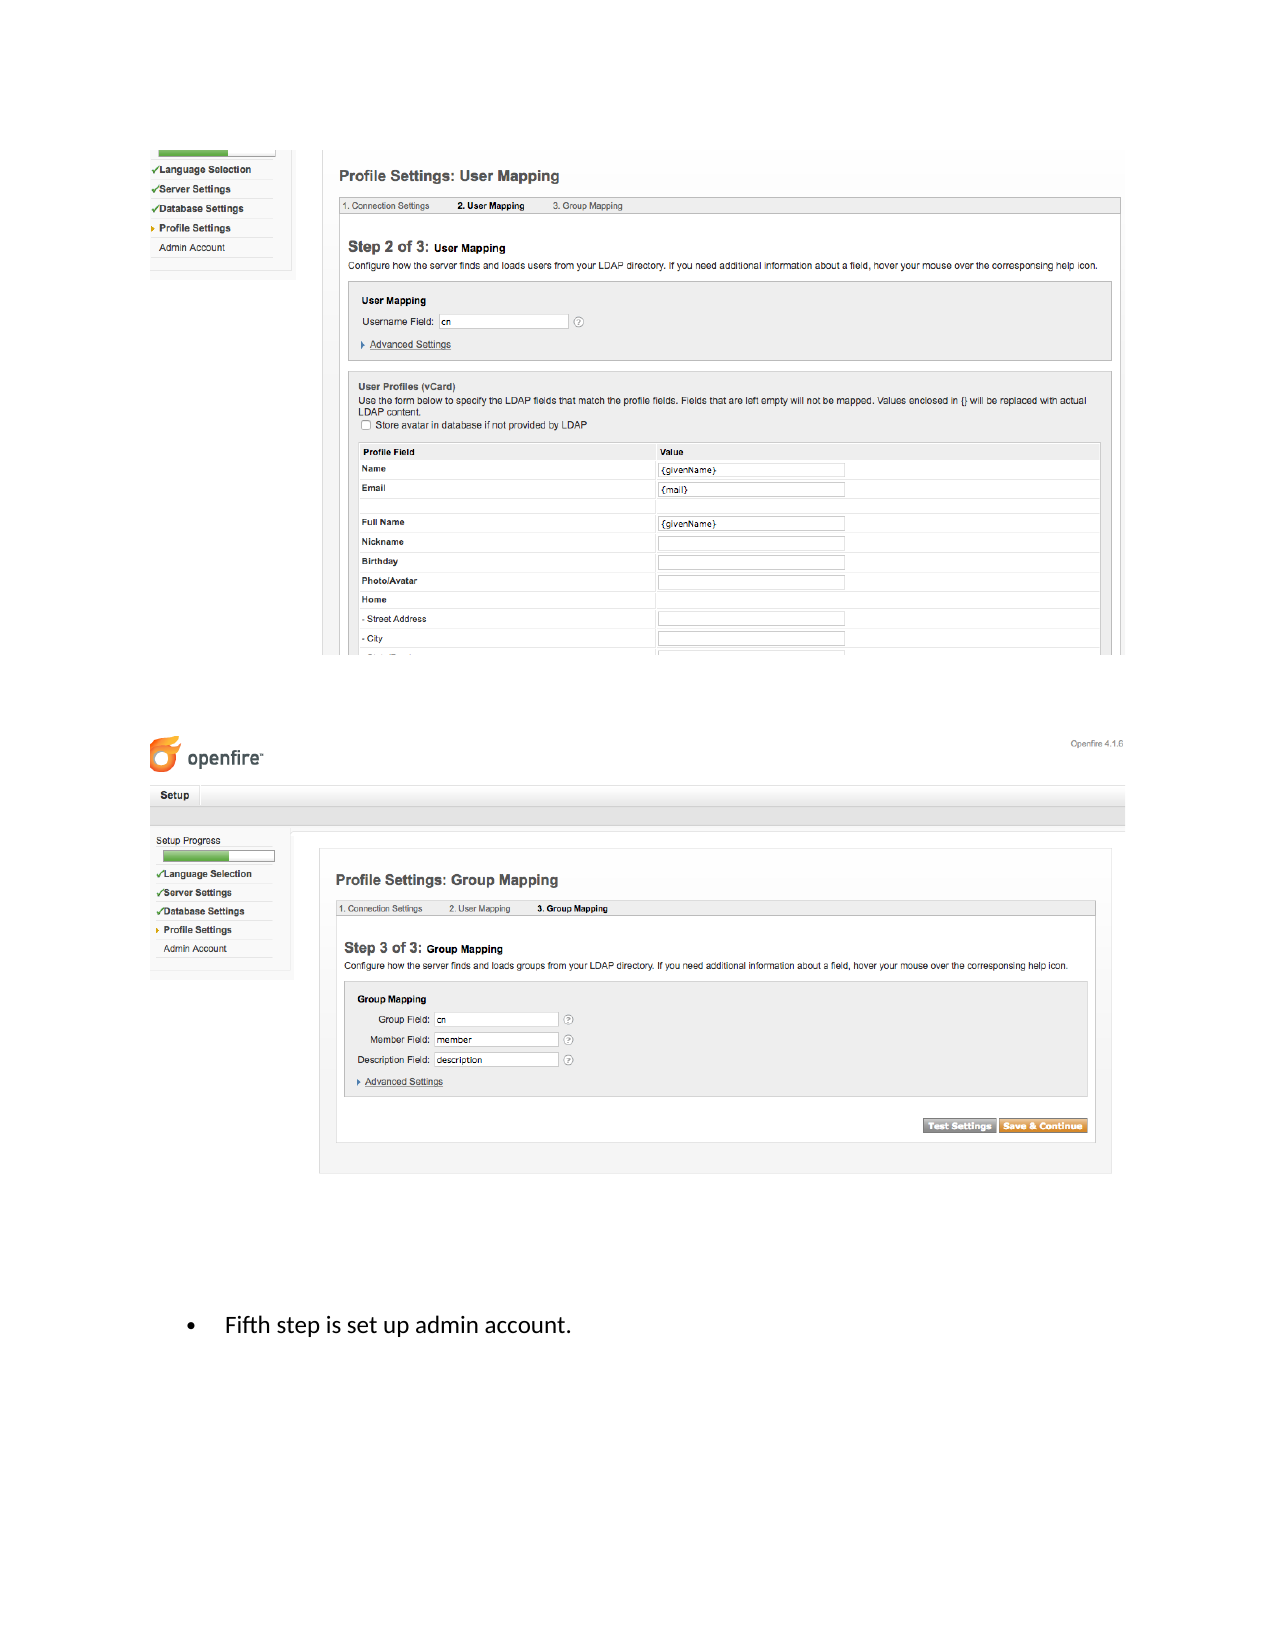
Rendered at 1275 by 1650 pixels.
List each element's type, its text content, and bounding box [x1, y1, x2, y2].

list Fifth step is set up admin account. [187, 1309, 1125, 1340]
